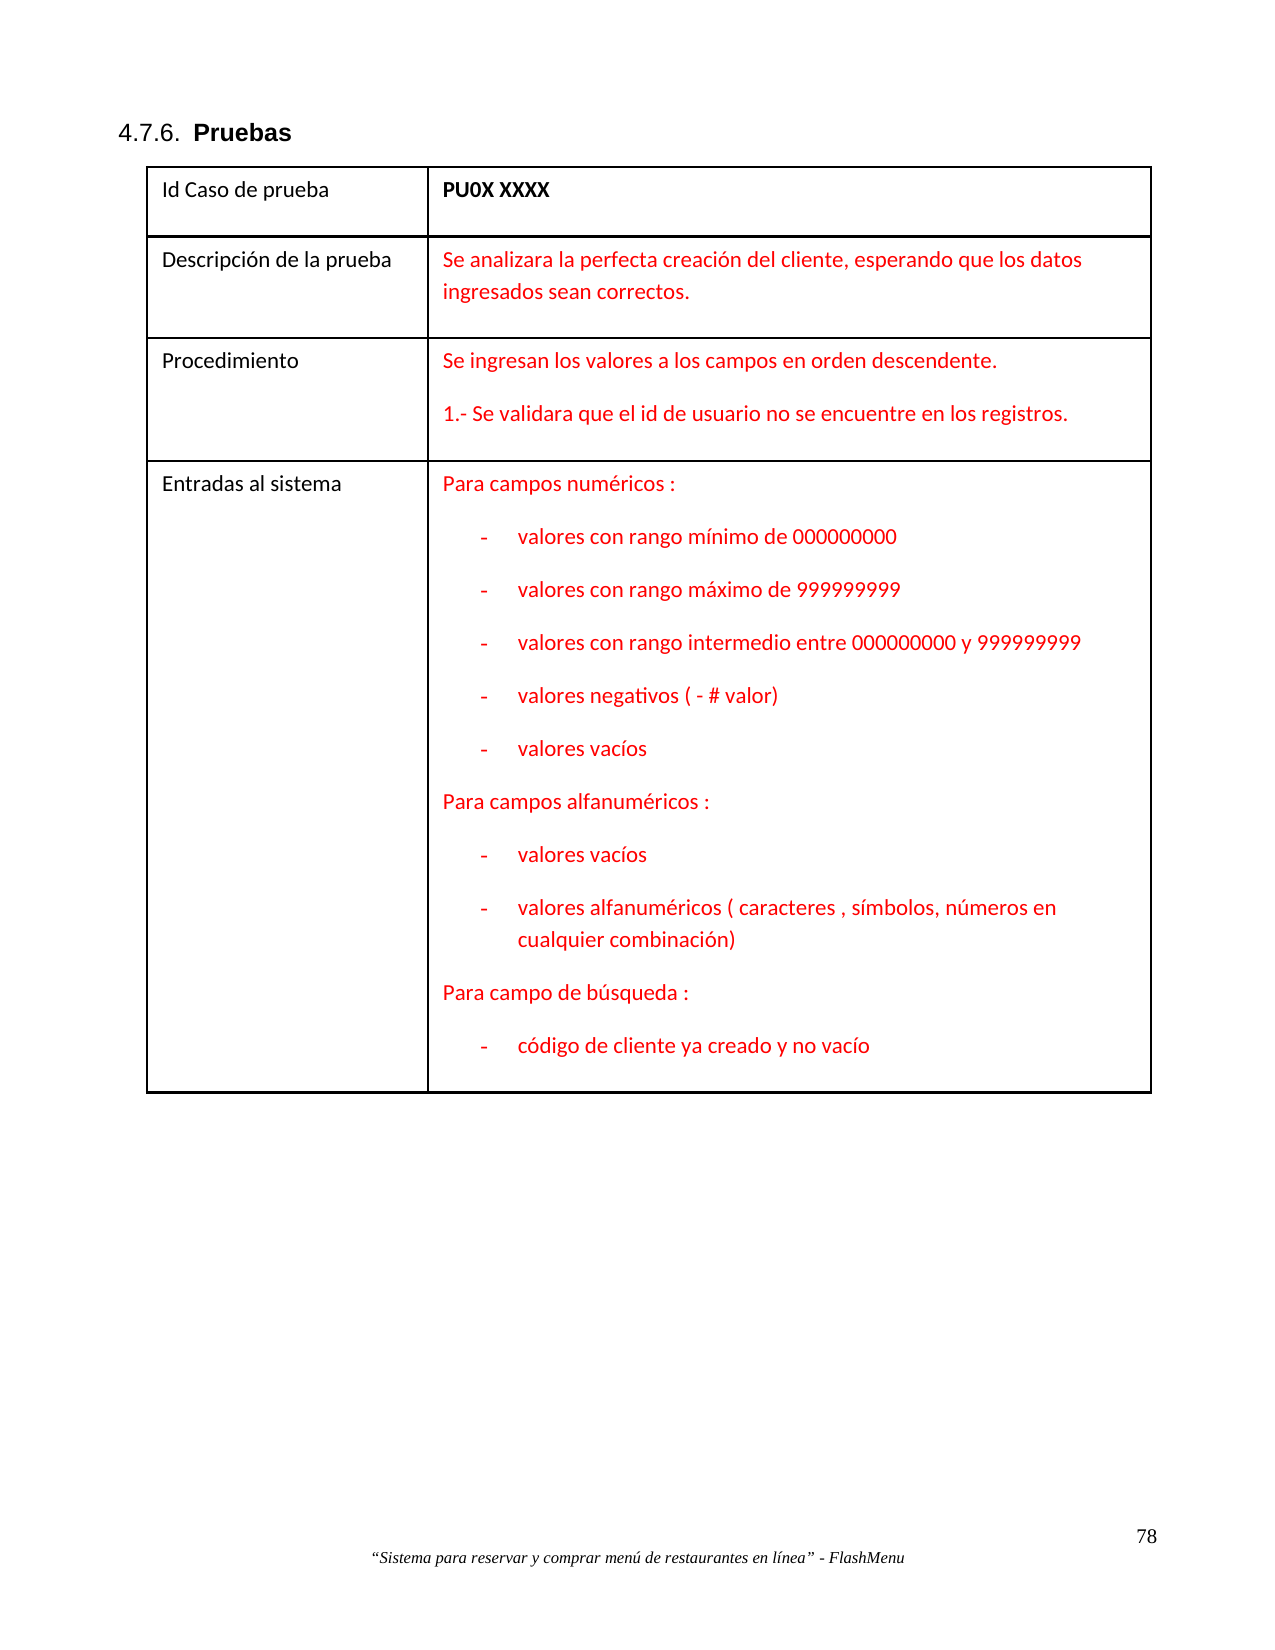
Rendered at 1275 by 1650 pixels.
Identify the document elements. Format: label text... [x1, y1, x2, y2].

table_header Id Caso de prueba [148, 168, 427, 235]
table_cell Entradas al sistema [148, 462, 427, 1091]
list Pruebas [118, 118, 1157, 147]
table_cell Procedimiento [148, 339, 427, 459]
table_cell Para campos numéricos : valores con rango mínimo de 000000000 valores con rango máximo de 999999999 valores con rango intermedio entre 000000000 y 999999999 valores negativos ( - # valor) valores vacíos Para campos alfanuméricos : valores vacíos valores alfanuméricos ( caracteres , símbolos, números en cualquier combinación) Para campo de búsqueda : código de cliente ya creado y no vacío [429, 462, 1150, 1091]
table_cell Se analizara la perfecta creación del cliente, esperando que los datos ingresados sean correctos. [429, 238, 1150, 337]
table_header PU0X XXXX [429, 168, 1150, 235]
table_cell Descripción de la prueba [148, 238, 427, 337]
table_cell Se ingresan los valores a los campos en orden descendente. 1.- Se validara que el id de usuario no se encuentre en los registros. [429, 339, 1150, 459]
